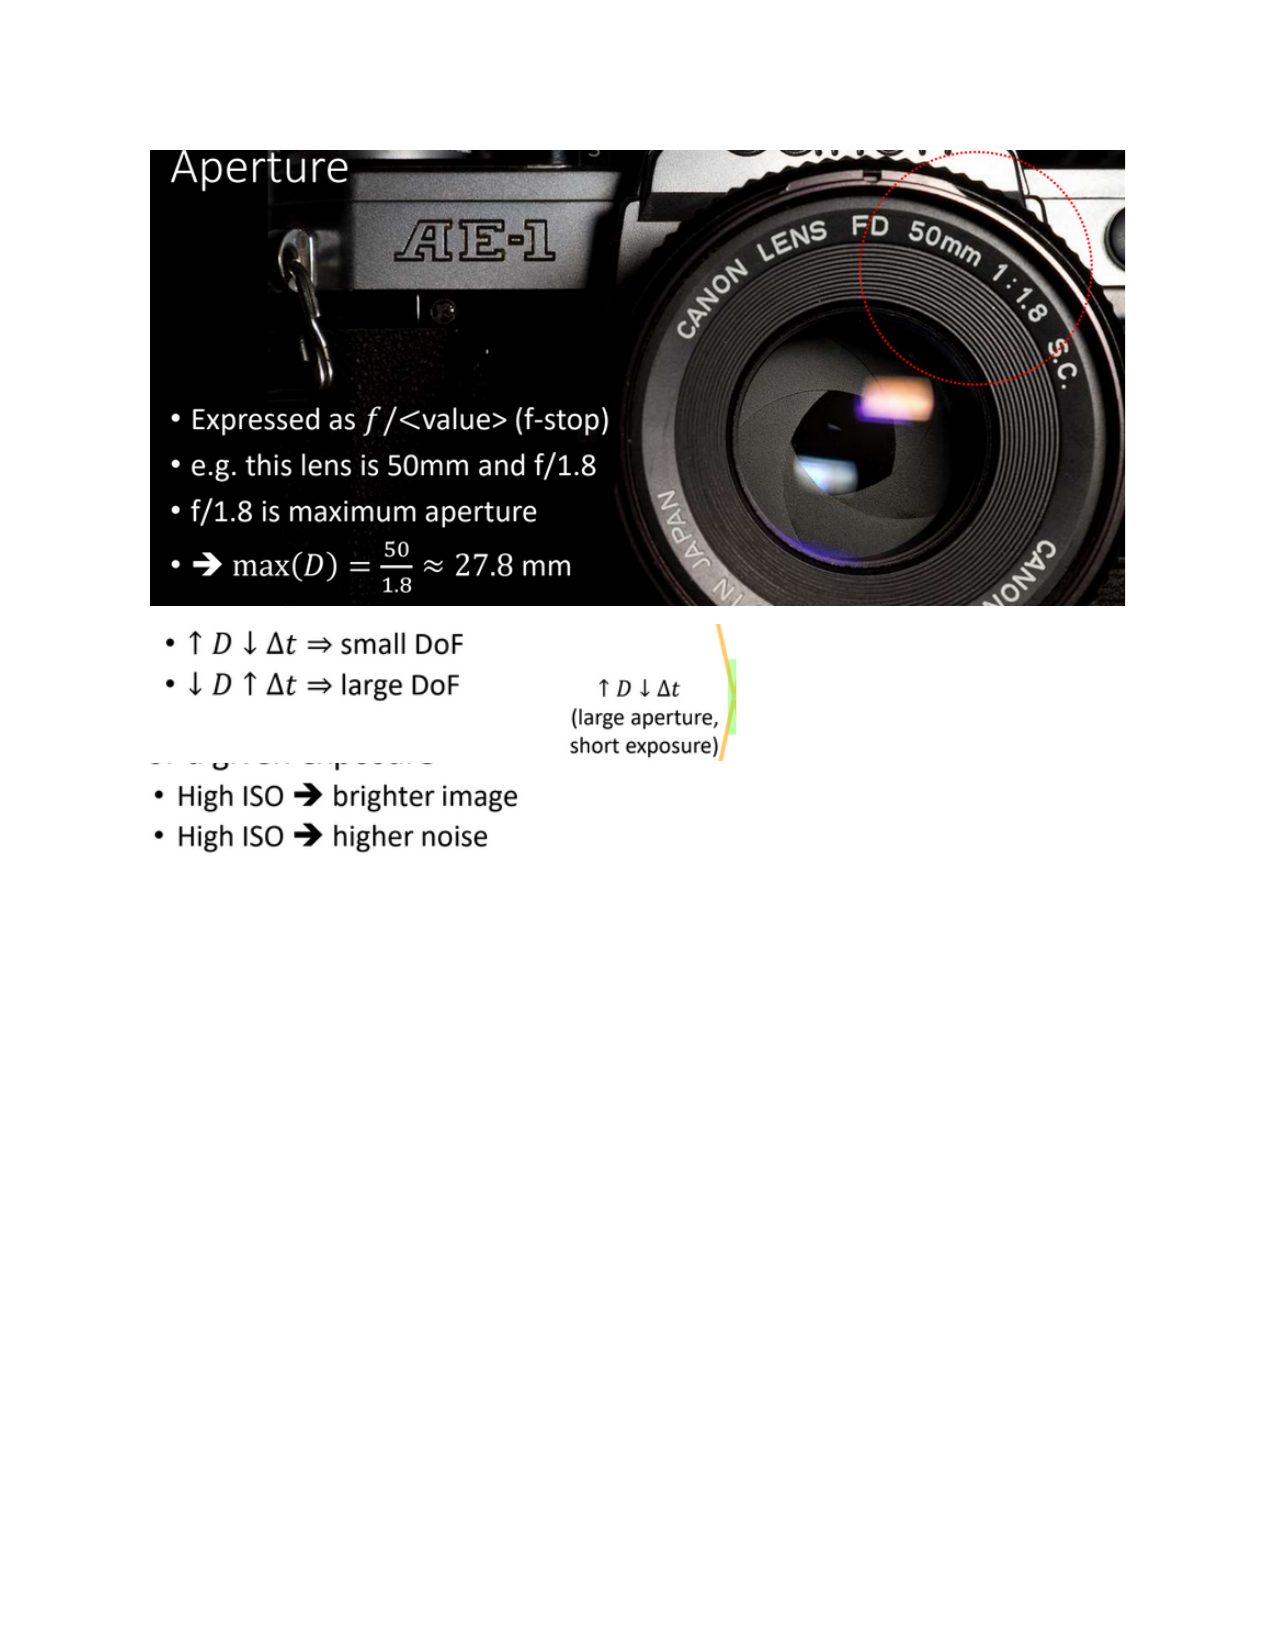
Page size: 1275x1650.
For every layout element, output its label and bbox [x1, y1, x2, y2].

picture [150, 150, 1125, 606]
picture [150, 763, 540, 858]
picture [150, 624, 737, 761]
